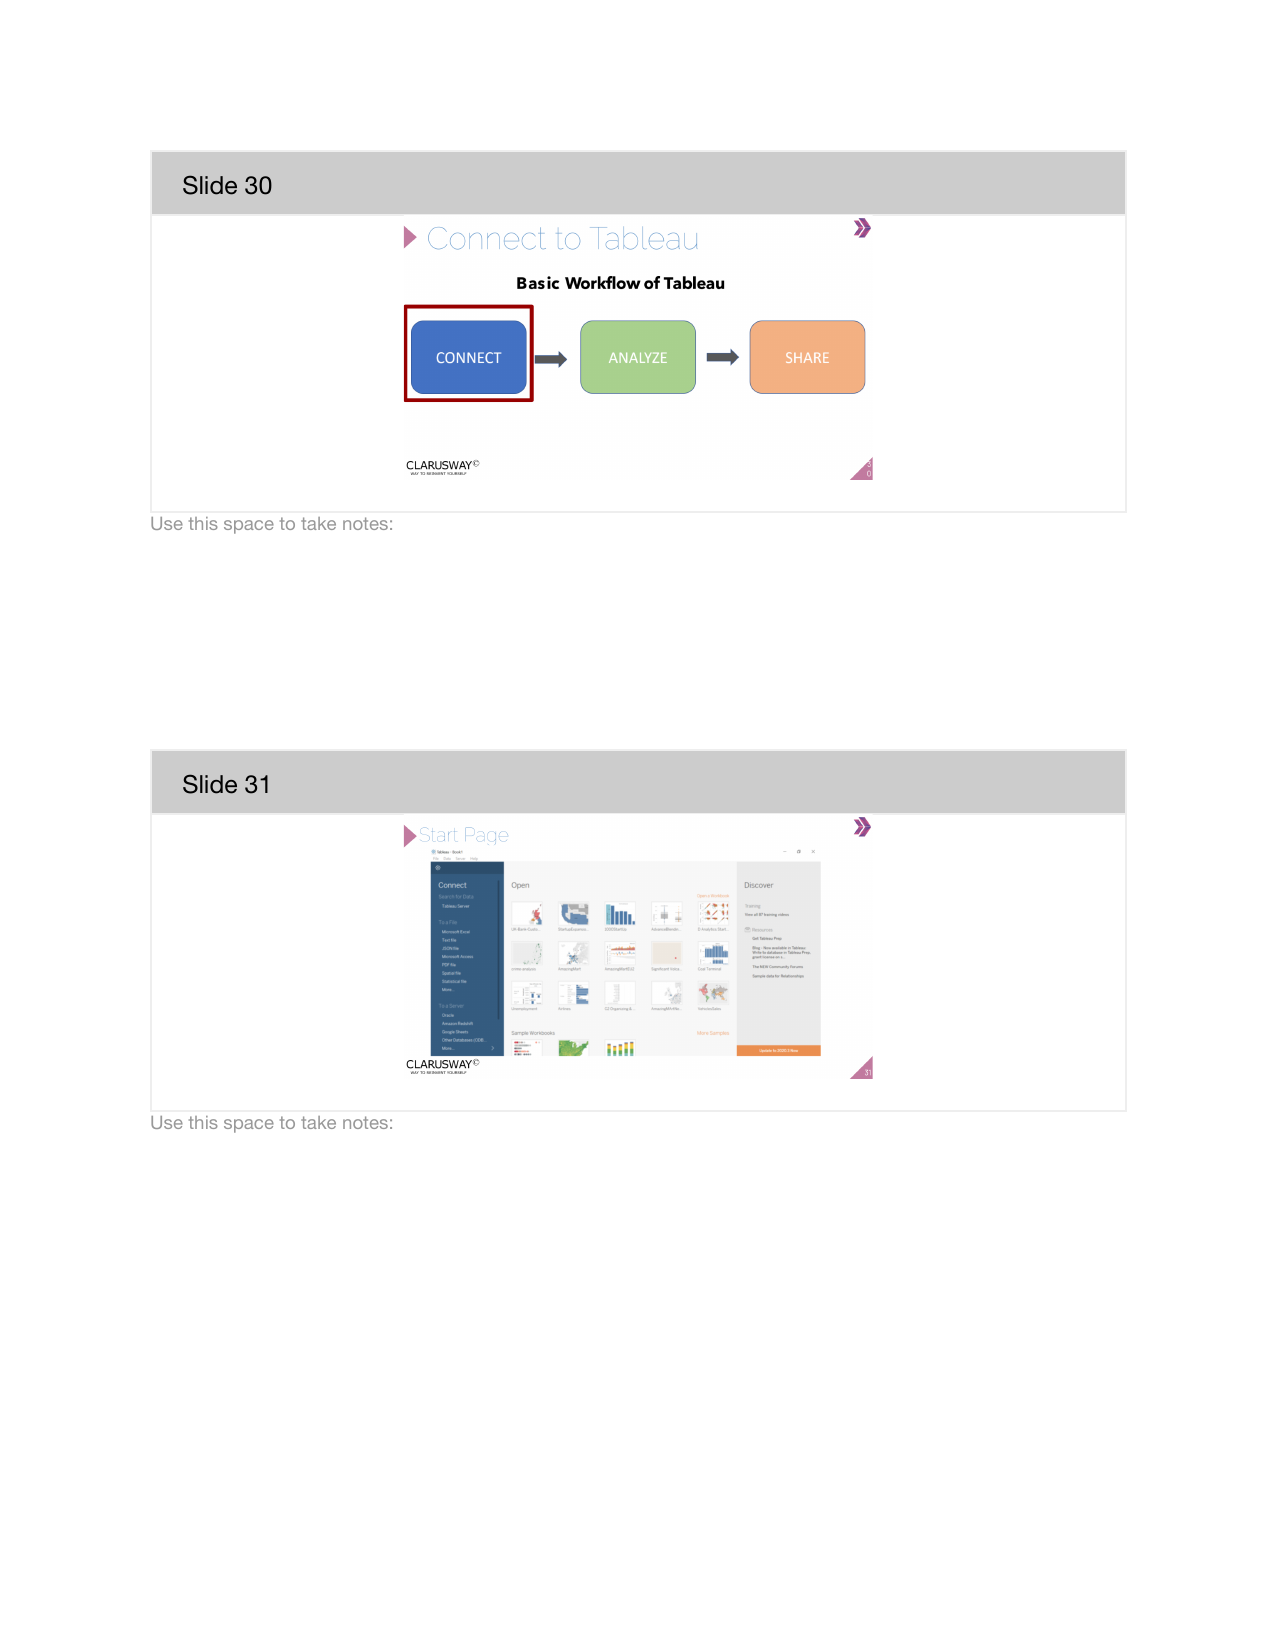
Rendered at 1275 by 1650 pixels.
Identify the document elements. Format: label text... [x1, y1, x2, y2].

text Use this space to take notes: [150, 1112, 1125, 1135]
text Use this space to take notes: [150, 513, 1125, 536]
picture [403, 814, 873, 1079]
table_cell [152, 815, 1125, 1110]
table_cell [152, 216, 1125, 511]
picture [403, 215, 873, 480]
table_header Slide 31 [152, 751, 1125, 813]
table_header Slide 30 [152, 152, 1125, 214]
